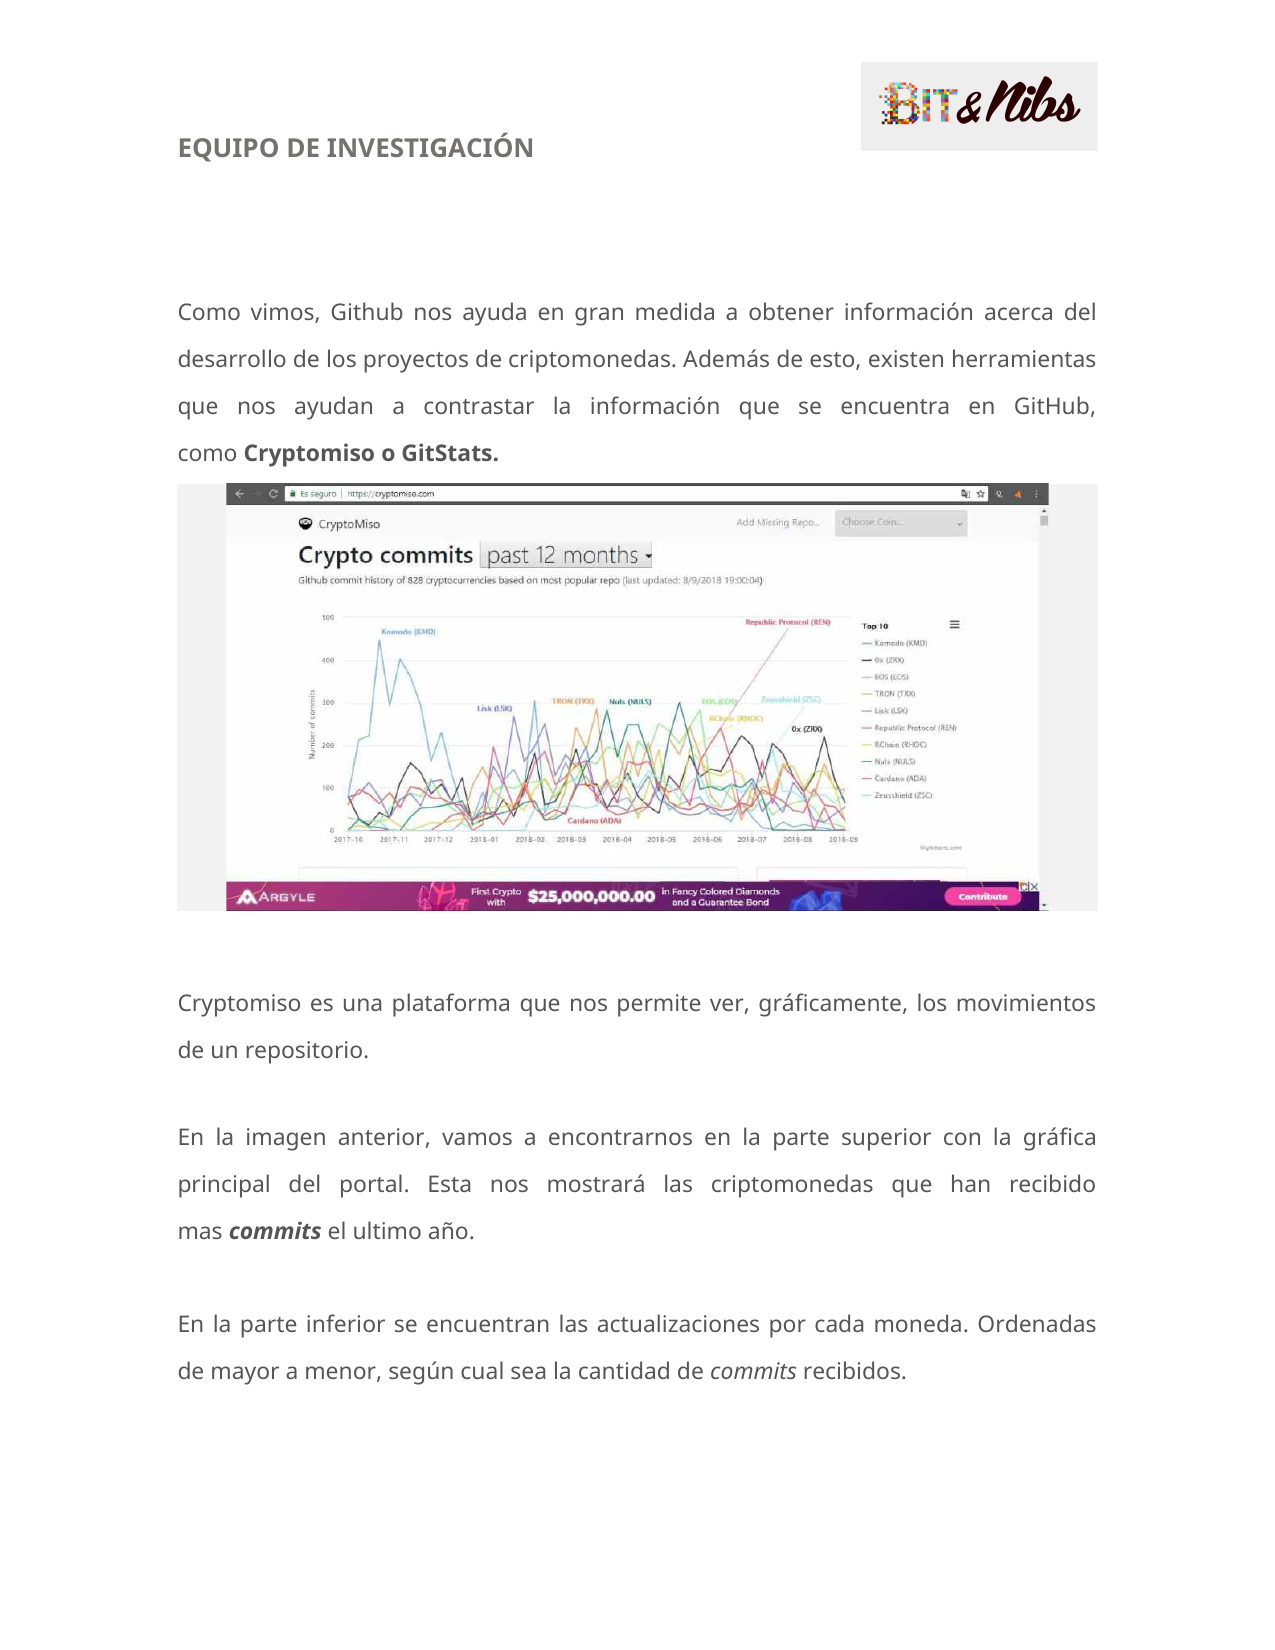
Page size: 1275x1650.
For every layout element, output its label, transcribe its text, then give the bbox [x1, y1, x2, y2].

text Como vimos, Github nos ayuda en gran medida a obtener información acerca del desarrollo de los proyectos de criptomonedas. Además de esto, existen herramientas que nos ayudan a contrastar la información que se encuentra en GitHub, como Cryptomiso o GitStats. [177, 296, 1098, 468]
text En la imagen anterior, vamos a encontrarnos en la parte superior con la gráfica principal del portal. Esta nos mostrará las criptomonedas que han recibido mas commits el ultimo año. [177, 1121, 1098, 1246]
text En la parte inferior se encuentran las actualizaciones por cada moneda. Ordenadas de mayor a menor, según cual sea la cantidad de commits recibidos. [177, 1308, 1098, 1387]
picture [860, 62, 1098, 151]
text Cryptomiso es una plataforma que nos permite ver, gráficamente, los movimientos de un repositorio. [177, 987, 1098, 1065]
picture [226, 483, 1049, 911]
